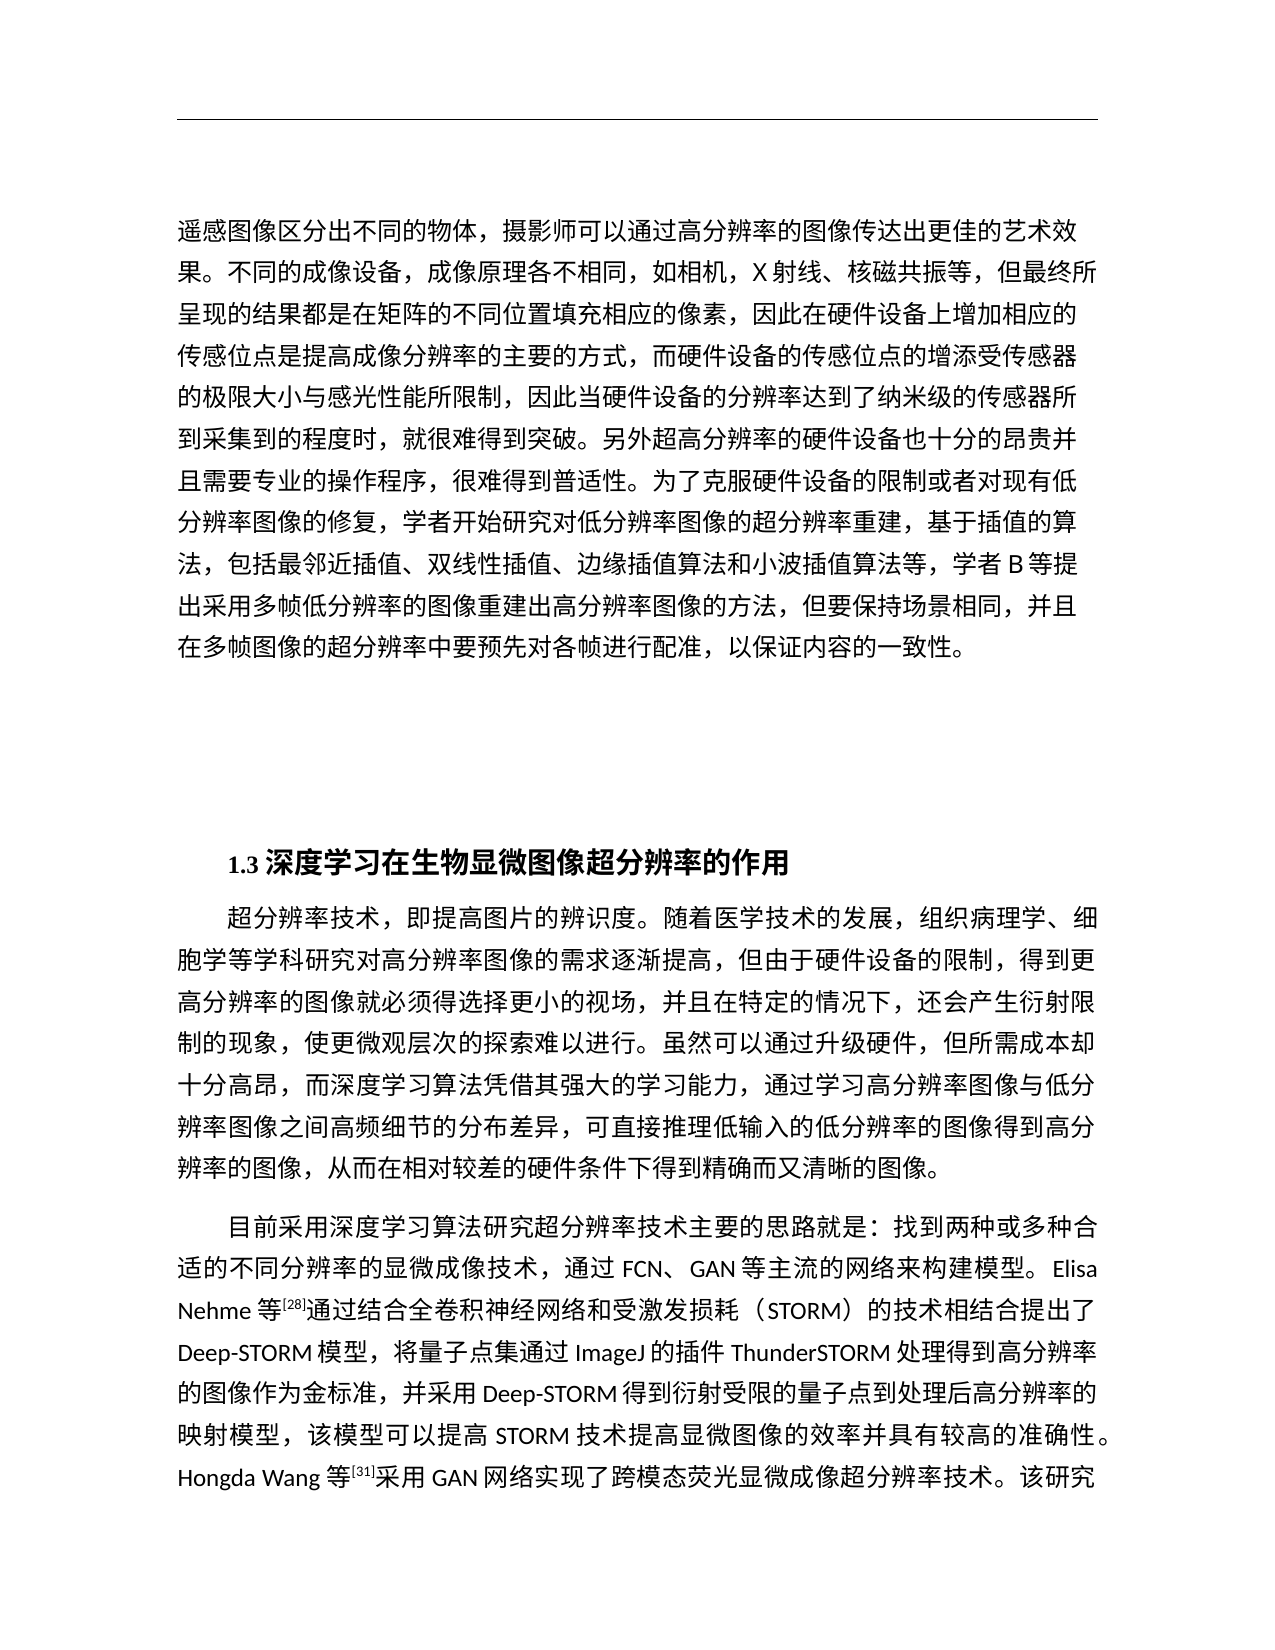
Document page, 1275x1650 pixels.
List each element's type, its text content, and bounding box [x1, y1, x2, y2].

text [177, 1203, 1098, 1494]
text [177, 207, 1098, 665]
text 超分辨率技术，即提高图片的辨识度。随着医学技术的发展，组织病理学、细胞学等学科研究对高分辨率图像的需求逐渐提高，但由于硬件设备的限制，得到更高分辨率的图像就必须得选择更小的视场，并且在特定的情况下，还会产生衍射限制的现象，使更微观层次的探索难以进行。虽然可以通过升级硬件，但所需成本却十分高昂，而深度学习算法凭借其强大的学习能力，通过学习高分辨率图像与低分辨率图像之间高频细节的分布差异，可直接推理低输入的低分辨率的图像得到高分辨率的图像，从而在相对较差的硬件条件下得到精确而又清晰的图像。 [177, 894, 1098, 1186]
subtitle 1.3 深度学习在生物显微图像超分辨率的作用 [177, 840, 1098, 882]
